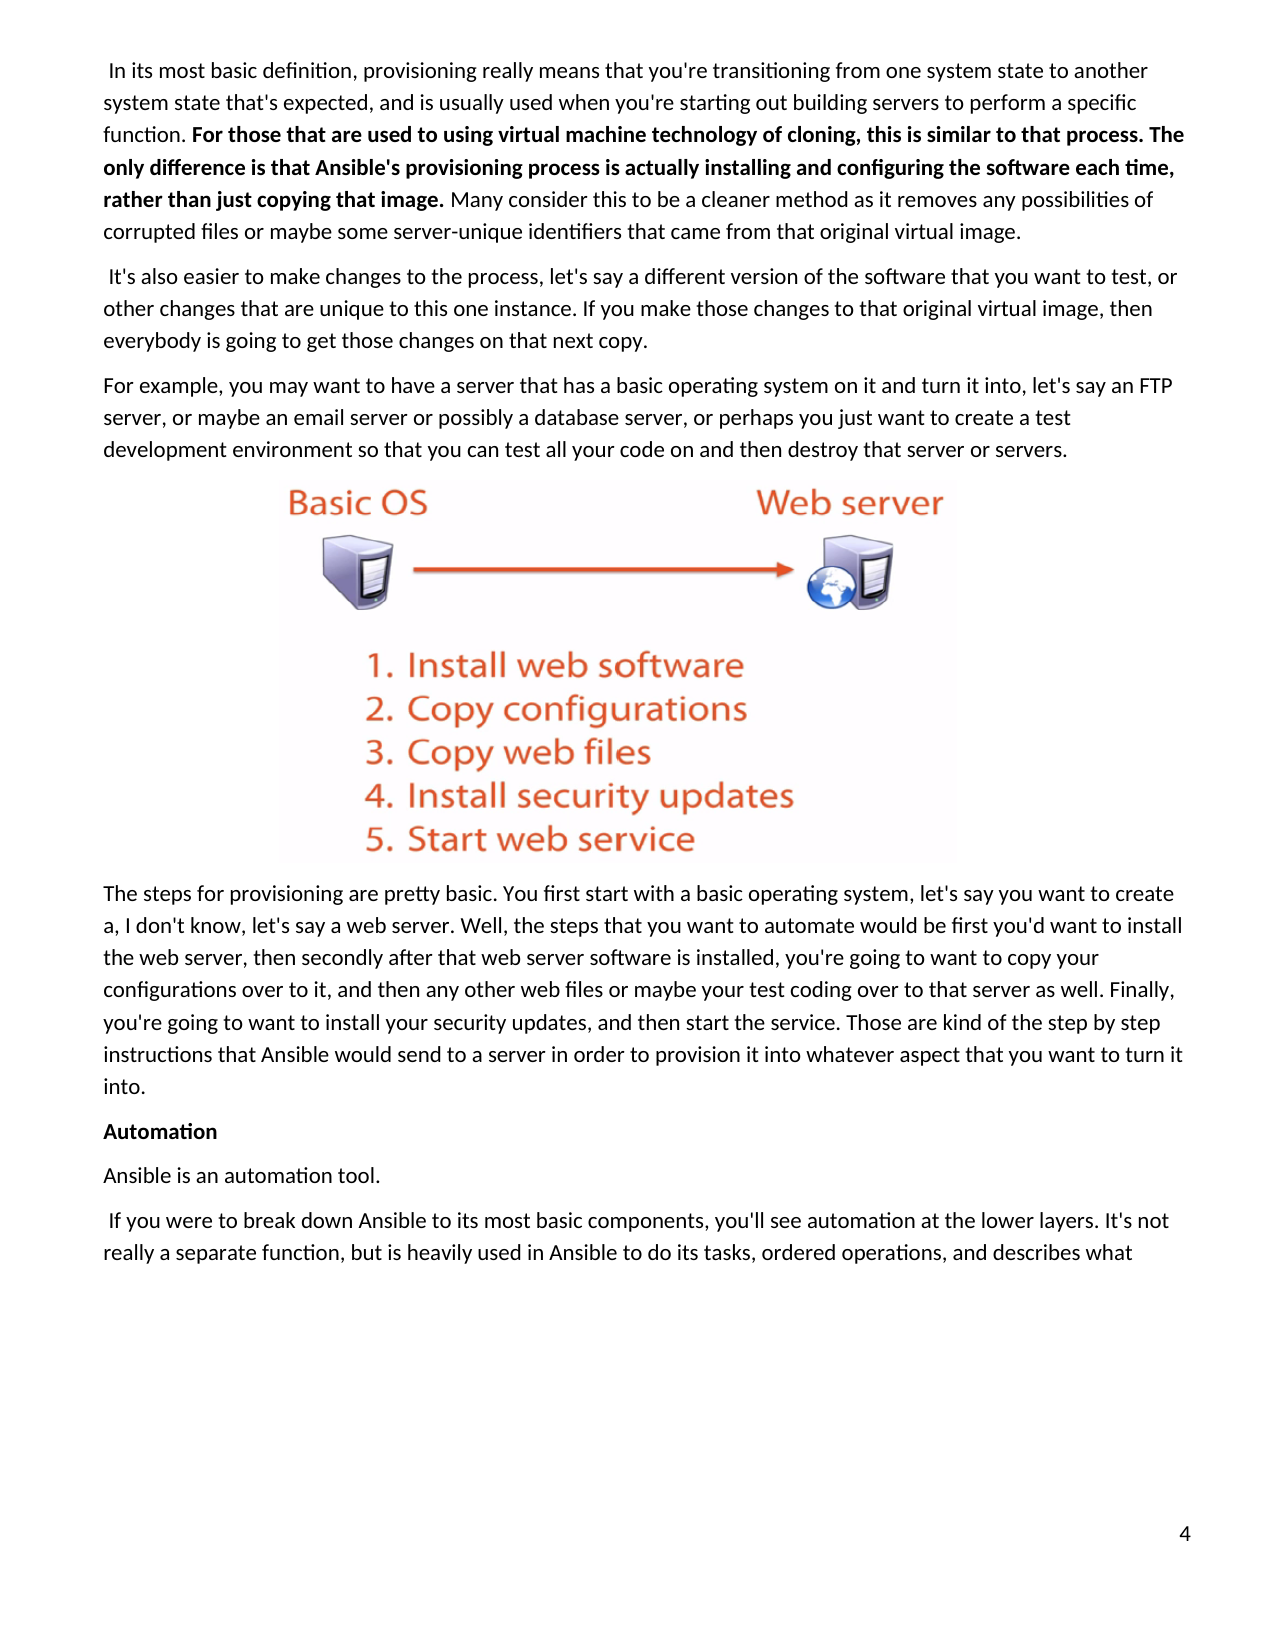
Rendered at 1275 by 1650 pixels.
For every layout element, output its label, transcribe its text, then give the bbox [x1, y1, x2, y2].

text Ansible is an automation tool. [103, 1161, 1191, 1189]
text The steps for provisioning are pretty basic. You first start with a basic operating system, let's say you want to create a, I don't know, let's say a web server. Well, the steps that you want to automate would be first you'd want to install the web server, then secondly after that web server software is installed, you're going to want to copy your configurations over to it, and then any other web files or maybe your test coding over to that server as well. Finally, you're going to want to install your security updates, and then start the service. Those are kind of the step by step instructions that Ansible would send to a server in order to provision it into whatever aspect that you want to turn it into. [103, 879, 1191, 1100]
text In its most basic definition, provisioning really means that you're transitioning from one system state to another system state that's expected, and is usually used when you're starting out building servers to perform a specific function. For those that are used to using virtual machine technology of cloning, this is similar to that process. The only difference is that Ansible's provisioning process is actually installing and configuring the software each time, rather than just copying that image. Many consider this to be a cleaner method as it removes any possibilities of corrupted files or maybe some server-unique identifiers that came from that original virtual image. [103, 56, 1191, 245]
text It's also easier to make changes to the process, let's say a different version of the software that you want to test, or other changes that are unique to this one instance. If you make those changes to that original virtual image, then everybody is going to get those changes on that next copy. [103, 262, 1191, 354]
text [103, 1206, 1191, 1266]
text For example, you may want to have a server that has a basic operating system on it and turn it into, let's say an FTP server, or maybe an email server or possibly a database server, or perhaps you just want to create a test development environment so that you can test all your code on and then destroy that server or servers. [103, 371, 1191, 463]
text Automation [103, 1117, 1191, 1145]
picture [279, 480, 958, 863]
